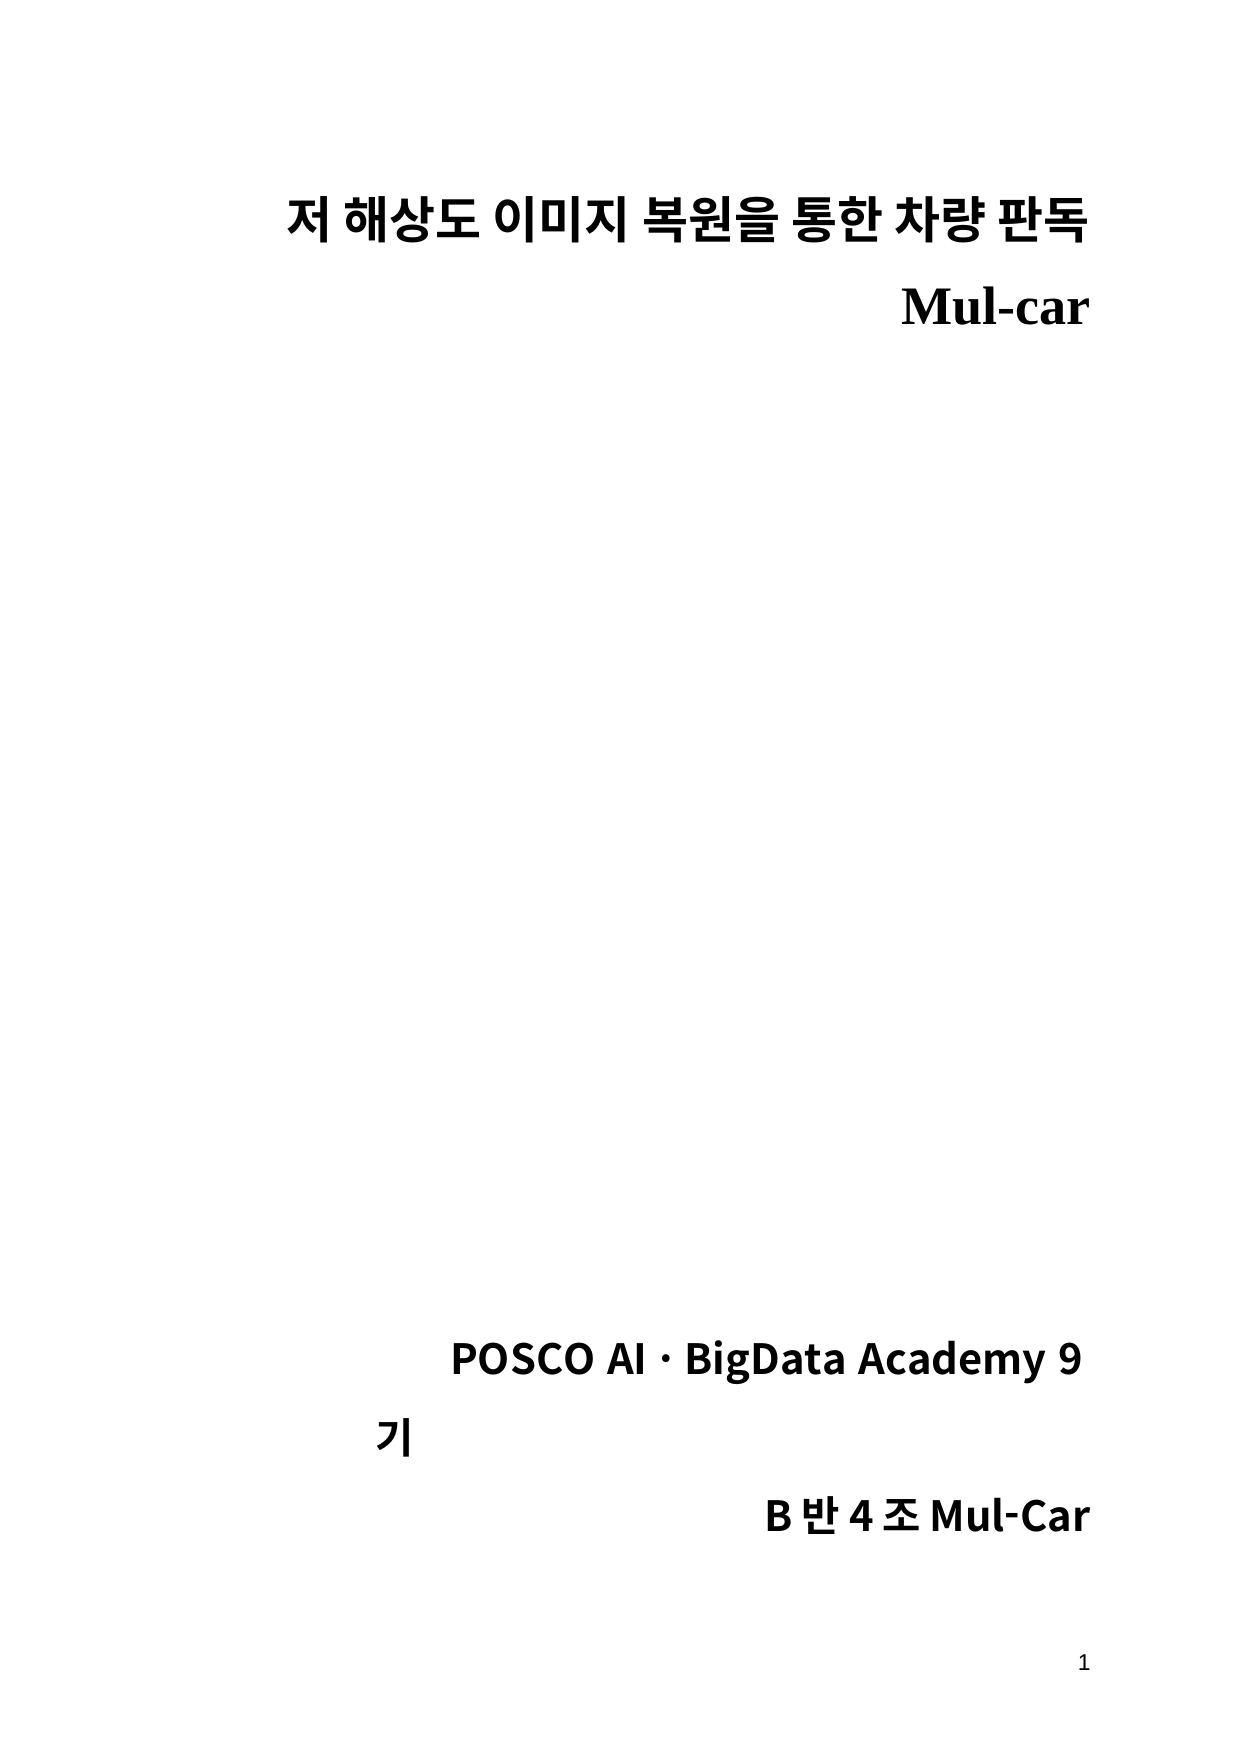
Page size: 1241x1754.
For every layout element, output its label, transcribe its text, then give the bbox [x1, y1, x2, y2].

text 저 해상도 이미지 복원을 통한 차량 판독 [150, 180, 1090, 253]
text POSCO AI · BigData Academy 9기 [375, 1326, 1090, 1465]
text Mul-car [150, 274, 1090, 337]
text B반 4조 Mul-Car [150, 1483, 1090, 1543]
